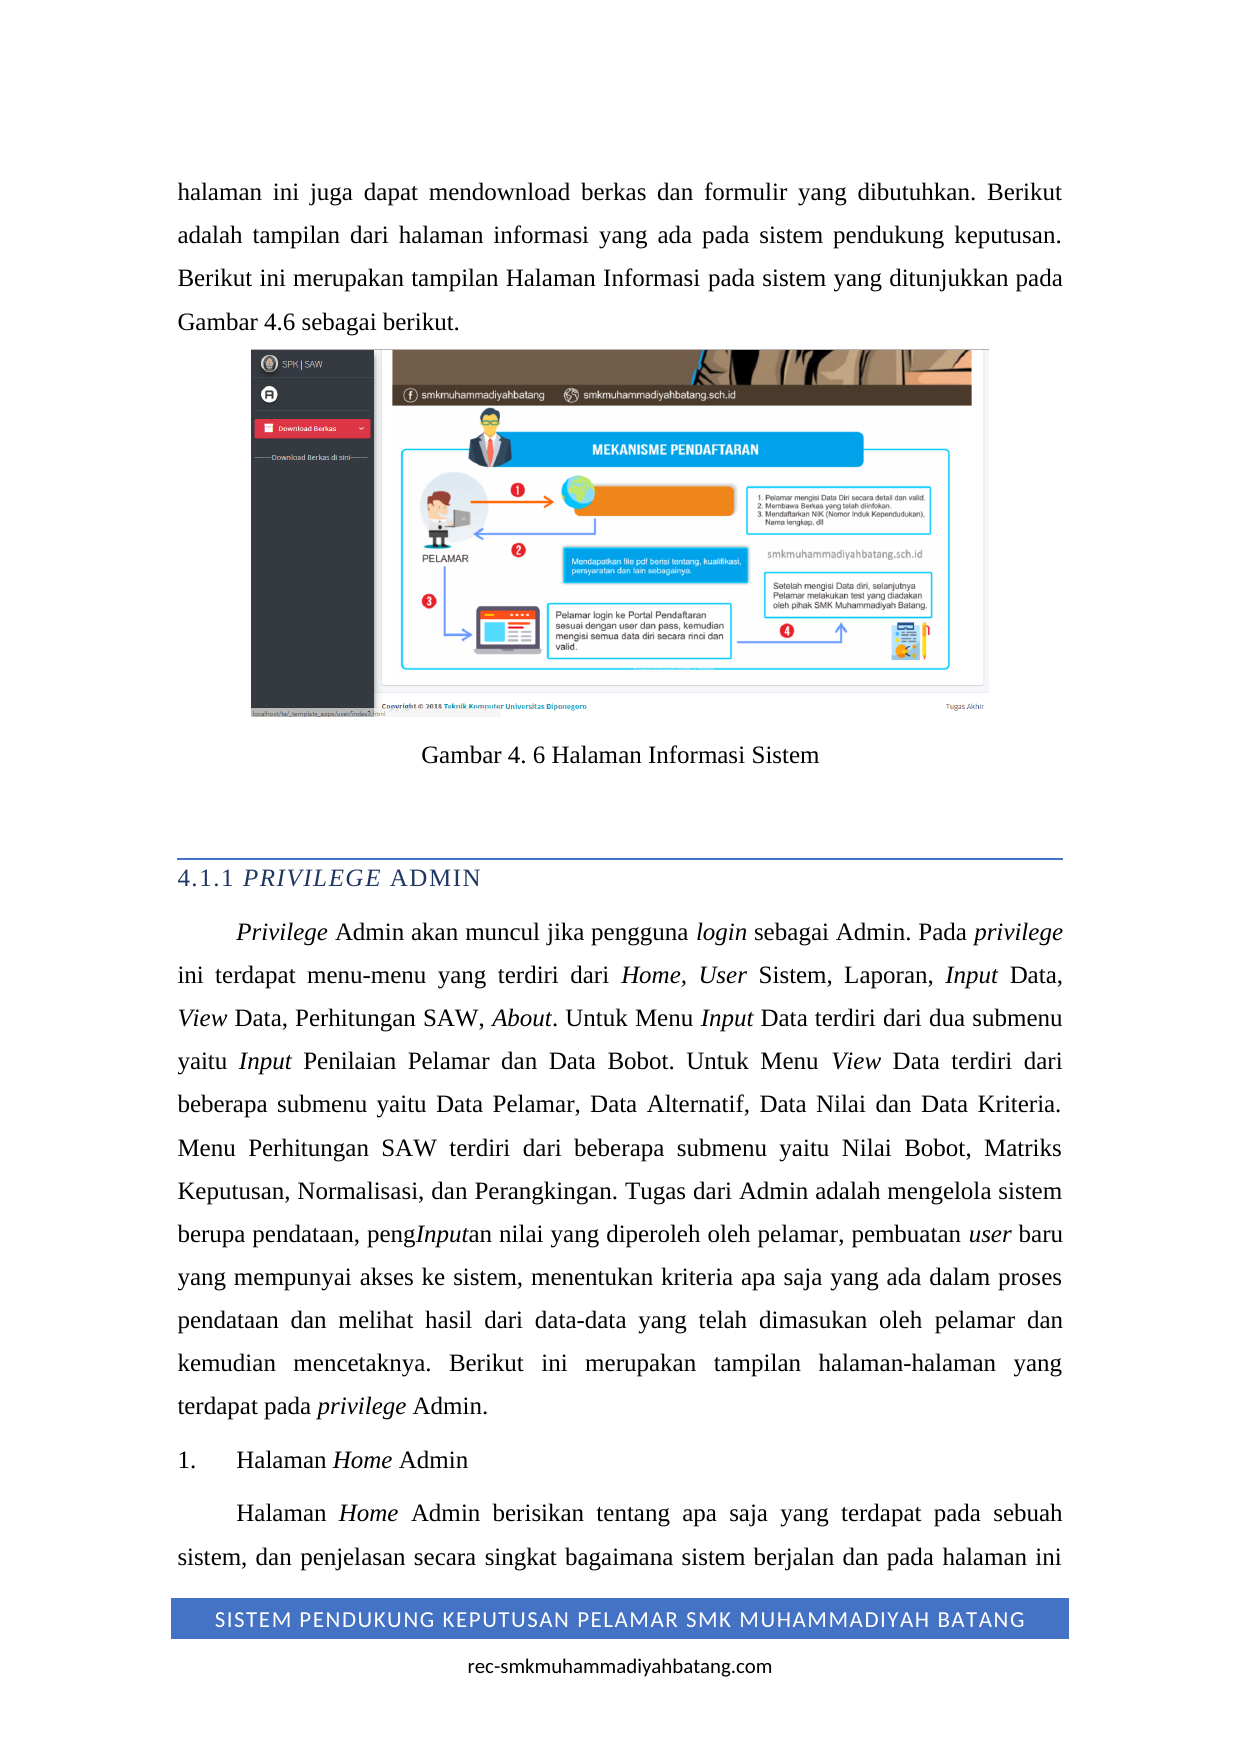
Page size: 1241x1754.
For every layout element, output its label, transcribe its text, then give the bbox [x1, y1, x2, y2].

text Privilege Admin akan muncul jika pengguna login sebagai Admin. Pada privilege ini terdapat menu-menu yang terdiri dari Home, User Sistem, Laporan, Input Data, View Data, Perhitungan SAW, About. Untuk Menu Input Data terdiri dari dua submenu yaitu Input Penilaian Pelamar dan Data Bobot. Untuk Menu View Data terdiri dari beberapa submenu yaitu Data Pelamar, Data Alternatif, Data Nilai dan Data Kriteria. Menu Perhitungan SAW terdiri dari beberapa submenu yaitu Nilai Bobot, Matriks Keputusan, Normalisasi, dan Perangkingan. Tugas dari Admin adalah mengelola sistem berupa pendataan, pengInputan nilai yang diperoleh oleh pelamar, pembuatan user baru yang mempunyai akses ke sistem, menentukan kriteria apa saja yang ada dalam proses pendataan dan melihat hasil dari data-data yang telah dimasukan oleh pelamar dan kemudian mencetaknya. Berikut ini merupakan tampilan halaman-halaman yang terdapat pada privilege Admin. [177, 917, 1063, 1420]
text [177, 1498, 1063, 1570]
text Gambar 4. 6 Halaman Informasi Sistem [177, 740, 1063, 768]
picture [251, 349, 990, 717]
subtitle 4.1.1 Privilege Admin [177, 860, 1063, 892]
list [177, 177, 1063, 335]
list Halaman Home Admin [177, 1445, 1063, 1474]
